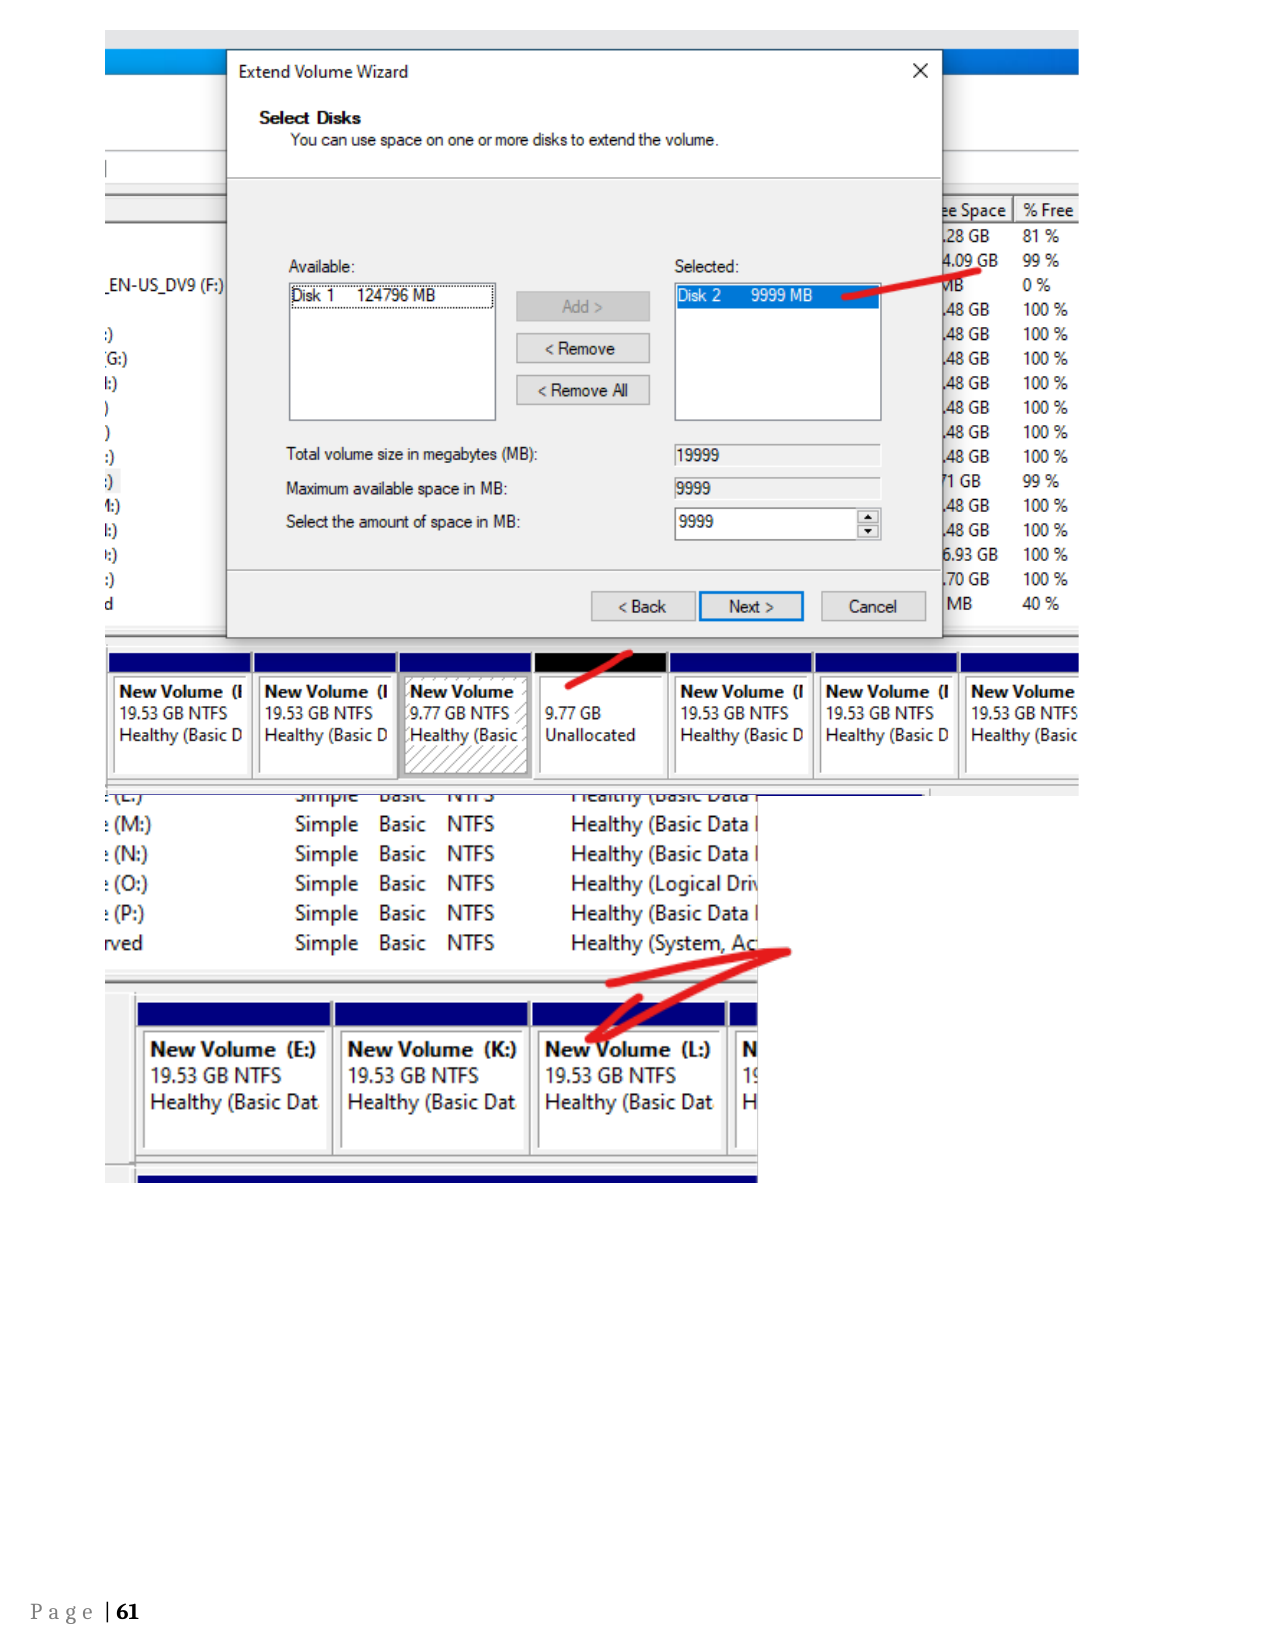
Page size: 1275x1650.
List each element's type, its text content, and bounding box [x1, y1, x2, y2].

picture [105, 30, 1079, 1183]
text Disk Management R-click on partition Extend Volume [793, 30, 1200, 1183]
